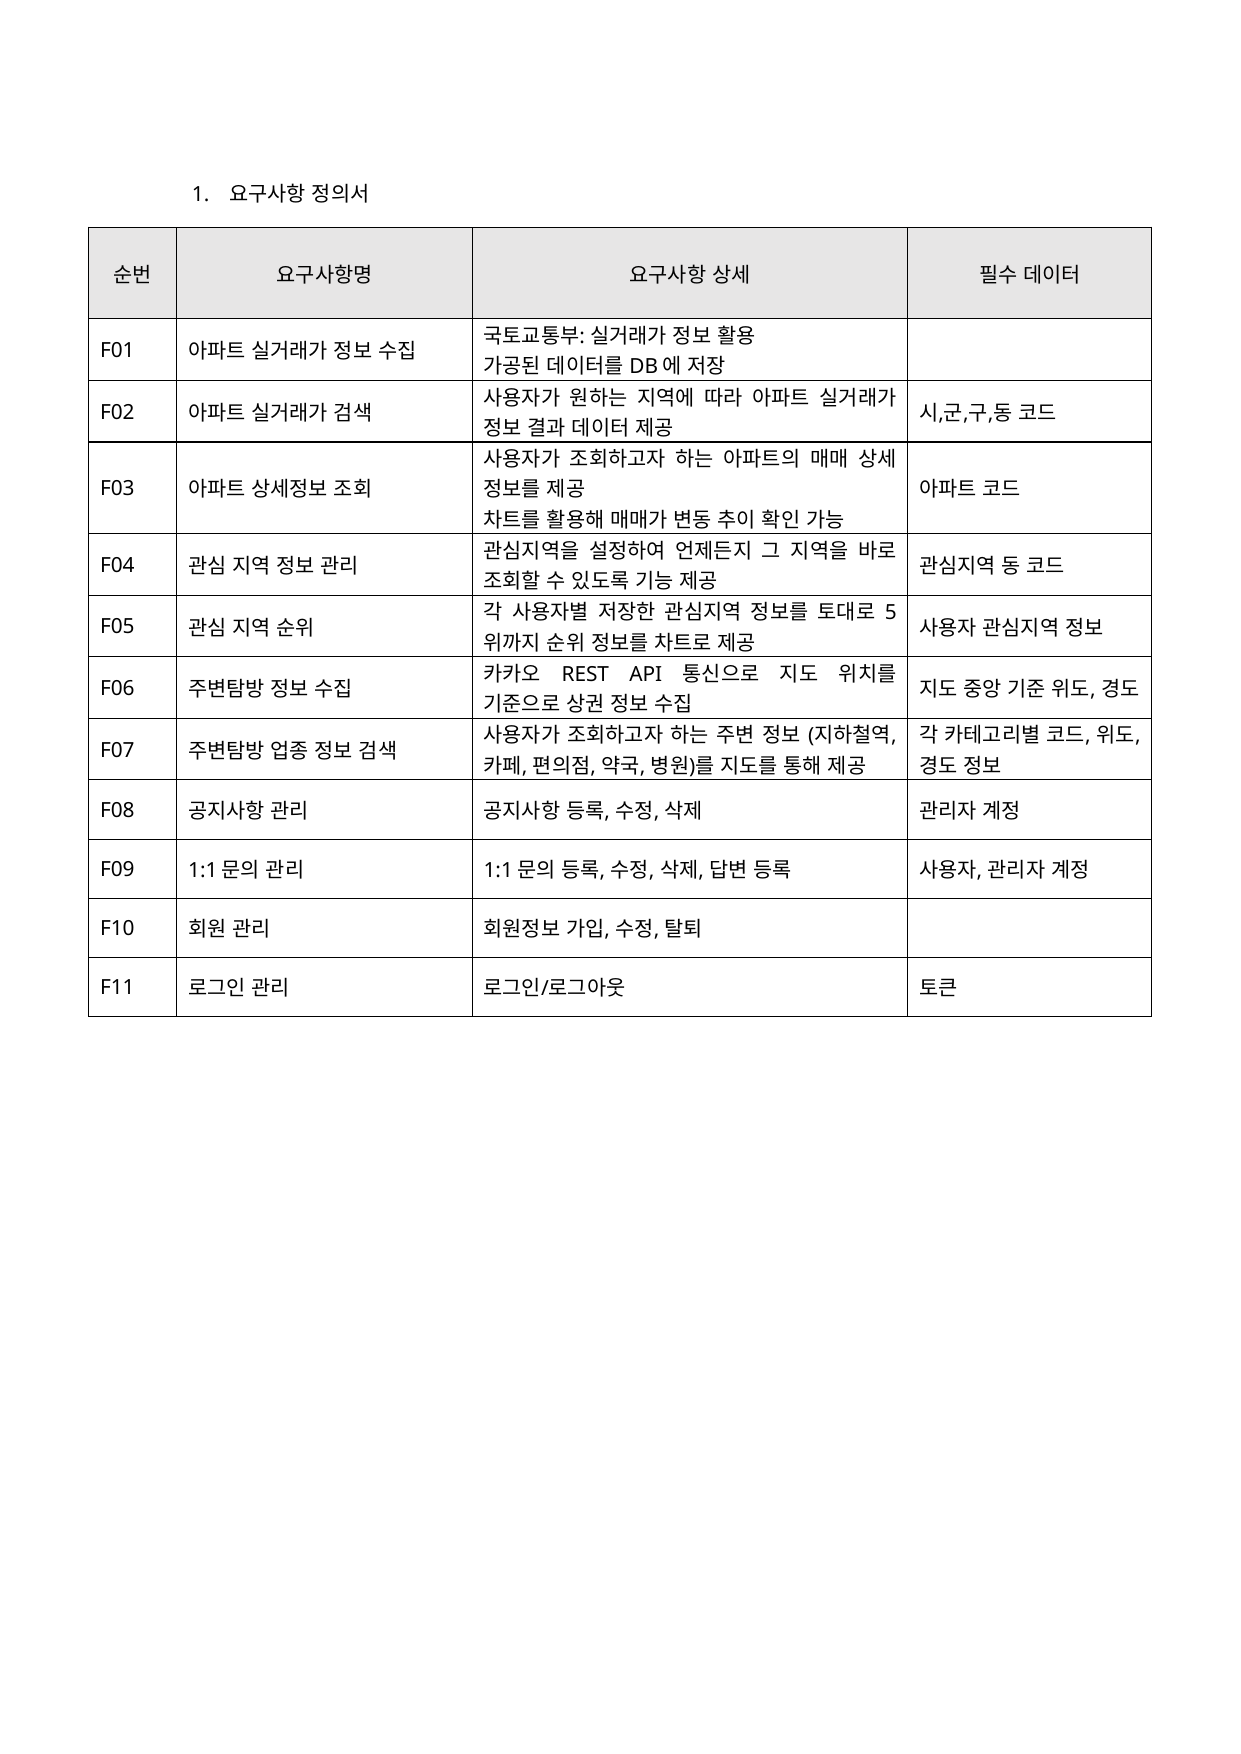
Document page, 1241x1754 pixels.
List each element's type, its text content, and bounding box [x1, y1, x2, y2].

table_cell 로그인/로그아웃 [473, 958, 907, 1016]
table_cell F10 [89, 899, 176, 957]
table_cell 로그인 관리 [177, 958, 472, 1016]
table_cell F05 [89, 596, 176, 656]
table_cell 주변탐방 업종 정보 검색 [177, 719, 472, 779]
table_cell 공지사항 관리 [177, 780, 472, 838]
table_cell 회원정보 가입, 수정, 탈퇴 [473, 899, 907, 957]
table_cell 시,군,구,동 코드 [908, 381, 1151, 441]
table_cell 주변탐방 정보 수집 [177, 657, 472, 718]
table_cell F01 [89, 319, 176, 380]
table_cell F11 [89, 958, 176, 1016]
table_cell 사용자가 원하는 지역에 따라 아파트 실거래가 정보 결과 데이터 제공 [473, 381, 907, 441]
table_cell 관심 지역 정보 관리 [177, 534, 472, 594]
table_header 요구사항명 [177, 228, 472, 318]
table_cell 토큰 [908, 958, 1151, 1016]
table_cell 관심지역을 설정하여 언제든지 그 지역을 바로 조회할 수 있도록 기능 제공 [473, 534, 907, 594]
table_cell F03 [89, 443, 176, 533]
table_cell 국토교통부: 실거래가 정보 활용 가공된 데이터를 DB에 저장 [473, 319, 907, 380]
table_header 필수 데이터 [908, 228, 1151, 318]
table_cell 관심지역 동 코드 [908, 534, 1151, 594]
table_cell F07 [89, 719, 176, 779]
table_cell F02 [89, 381, 176, 441]
table_header 요구사항 상세 [473, 228, 907, 318]
table_cell 각 카테고리별 코드, 위도, 경도 정보 [908, 719, 1151, 779]
table_cell [908, 899, 1151, 957]
table_cell 카카오 REST API 통신으로 지도 위치를 기준으로 상권 정보 수집 [473, 657, 907, 718]
table_cell 각 사용자별 저장한 관심지역 정보를 토대로 5위까지 순위 정보를 차트로 제공 [473, 596, 907, 656]
table_cell 1:1문의 관리 [177, 840, 472, 897]
table_cell 관리자 계정 [908, 780, 1151, 838]
table_cell 사용자, 관리자 계정 [908, 840, 1151, 897]
table_cell 아파트 실거래가 정보 수집 [177, 319, 472, 380]
table_cell 1:1문의 등록, 수정, 삭제, 답변 등록 [473, 840, 907, 897]
table_cell [908, 319, 1151, 380]
table_cell F08 [89, 780, 176, 838]
table_cell F04 [89, 534, 176, 594]
table_cell 아파트 코드 [908, 443, 1151, 533]
table_cell 아파트 상세정보 조회 [177, 443, 472, 533]
list 요구사항 정의서 [192, 177, 1090, 207]
table_cell 사용자 관심지역 정보 [908, 596, 1151, 656]
table_cell 사용자가 조회하고자 하는 아파트의 매매 상세 정보를 제공 차트를 활용해 매매가 변동 추이 확인 가능 [473, 443, 907, 533]
table_cell 관심 지역 순위 [177, 596, 472, 656]
table_cell F09 [89, 840, 176, 897]
table_cell 회원 관리 [177, 899, 472, 957]
table_header 순번 [89, 228, 176, 318]
table_cell F06 [89, 657, 176, 718]
table_cell 공지사항 등록, 수정, 삭제 [473, 780, 907, 838]
table_cell 사용자가 조회하고자 하는 주변 정보 (지하철역, 카페, 편의점, 약국, 병원)를 지도를 통해 제공 [473, 719, 907, 779]
table_cell 지도 중앙 기준 위도, 경도 [908, 657, 1151, 718]
table_cell 아파트 실거래가 검색 [177, 381, 472, 441]
